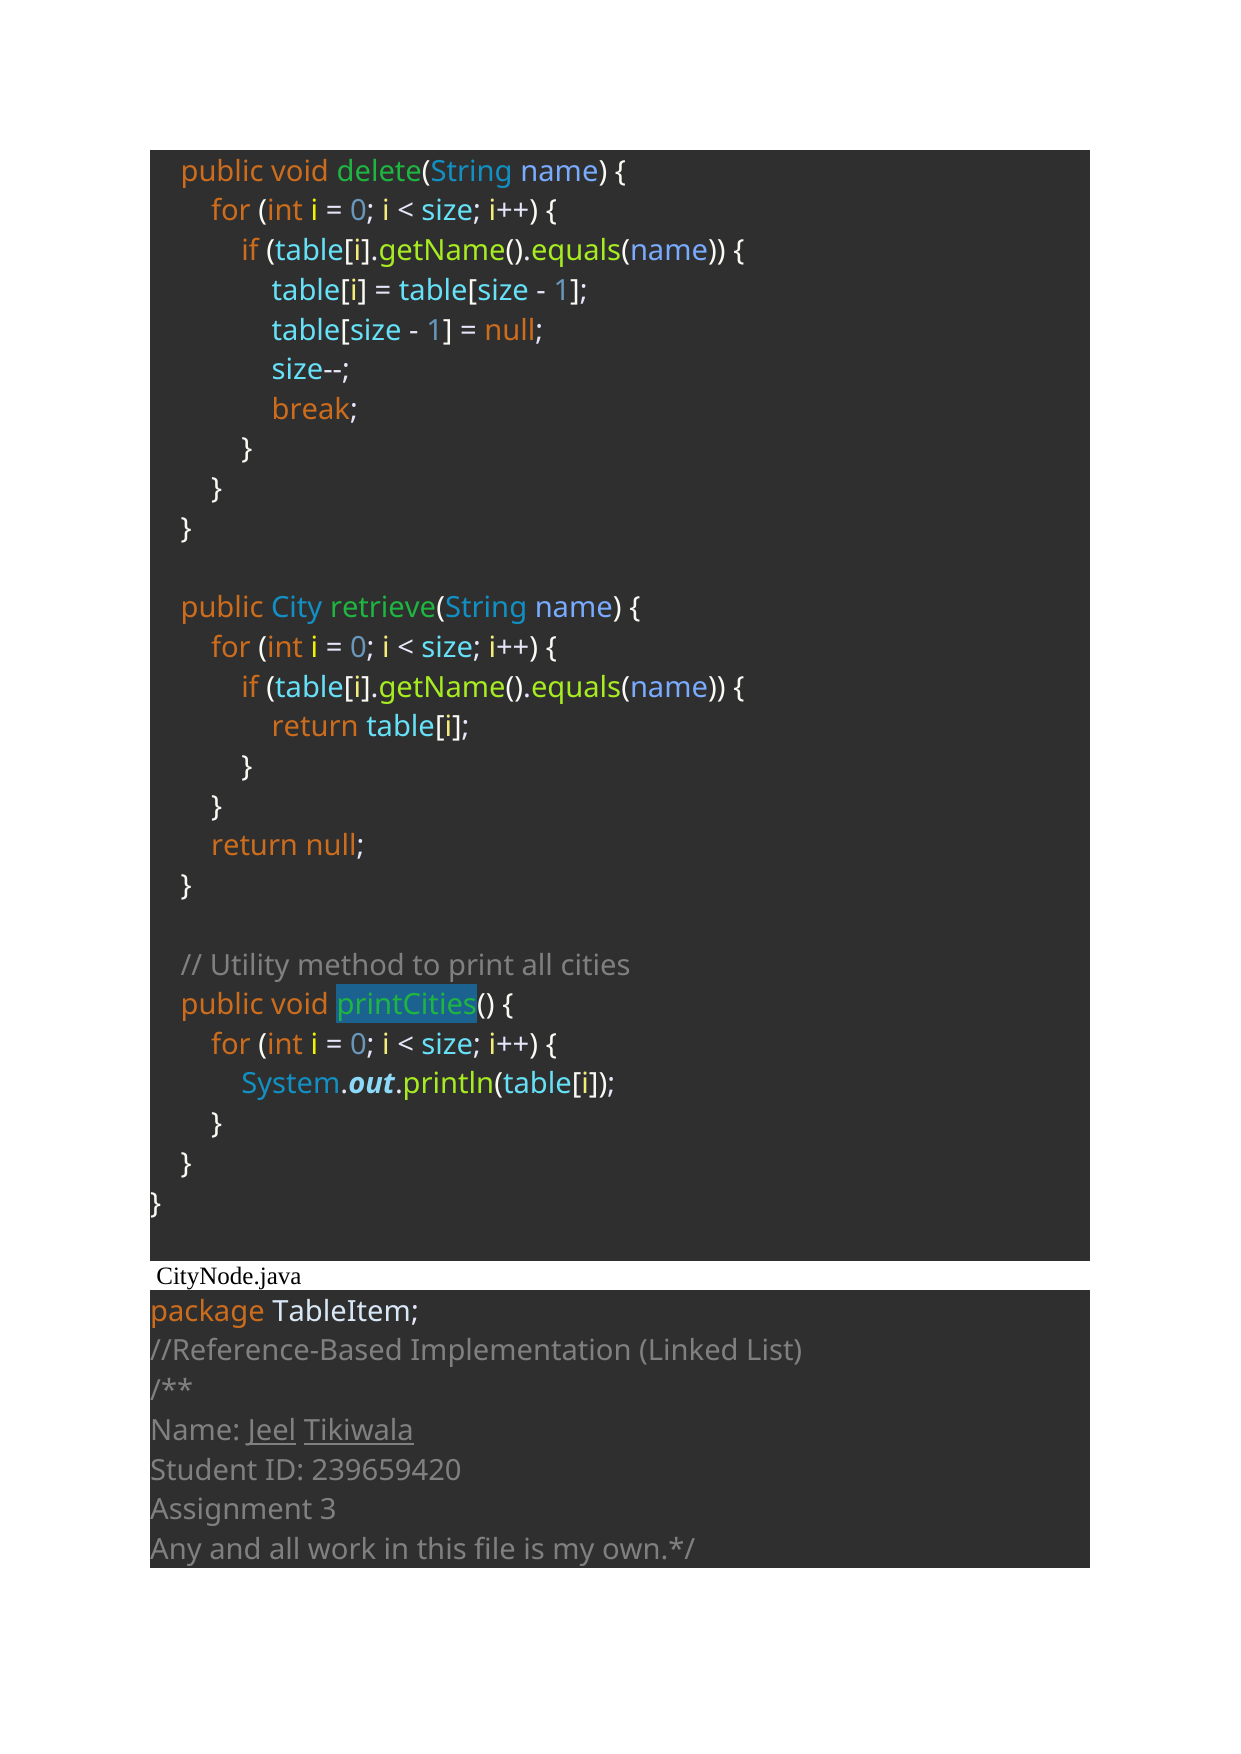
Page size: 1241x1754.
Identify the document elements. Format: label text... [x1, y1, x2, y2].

text if (table[i].getName().equals(name)) { [150, 666, 1090, 706]
text package TableItem; [150, 1290, 1090, 1330]
text Student ID: 239659420 [150, 1449, 1090, 1488]
text } [150, 467, 1090, 507]
text Assignment 3 [150, 1488, 1090, 1528]
text // Utility method to print all cities [150, 944, 1090, 983]
text System.out.println(table[i]); [150, 1063, 1090, 1102]
text break; [150, 388, 1090, 428]
text Name: Jeel Tikiwala [150, 1409, 1090, 1449]
text public void printCities() { [150, 983, 1090, 1023]
text Any and all work in this file is my own.*/ [150, 1528, 1090, 1568]
text for (int i = 0; i < size; i++) { [150, 190, 1090, 229]
text for (int i = 0; i < size; i++) { [150, 626, 1090, 666]
text return table[i]; [150, 706, 1090, 745]
text public City retrieve(String name) { [150, 587, 1090, 626]
text } [150, 1102, 1090, 1142]
text } [150, 507, 1090, 547]
text //Reference-Based Implementation (Linked List) [150, 1330, 1090, 1369]
text public void delete(String name) { [150, 150, 1090, 190]
text } [150, 785, 1090, 825]
text } [150, 1182, 1090, 1222]
text table[size - 1] = null; [150, 309, 1090, 348]
text } [150, 745, 1090, 785]
text for (int i = 0; i < size; i++) { [150, 1023, 1090, 1063]
text size--; [150, 348, 1090, 388]
text } [150, 864, 1090, 904]
text return null; [150, 825, 1090, 864]
text } [150, 1142, 1090, 1182]
text table[i] = table[size - 1]; [150, 269, 1090, 309]
text if (table[i].getName().equals(name)) { [150, 229, 1090, 269]
text /** [150, 1369, 1090, 1409]
text CityNode.java [150, 1261, 1090, 1290]
text } [150, 428, 1090, 467]
